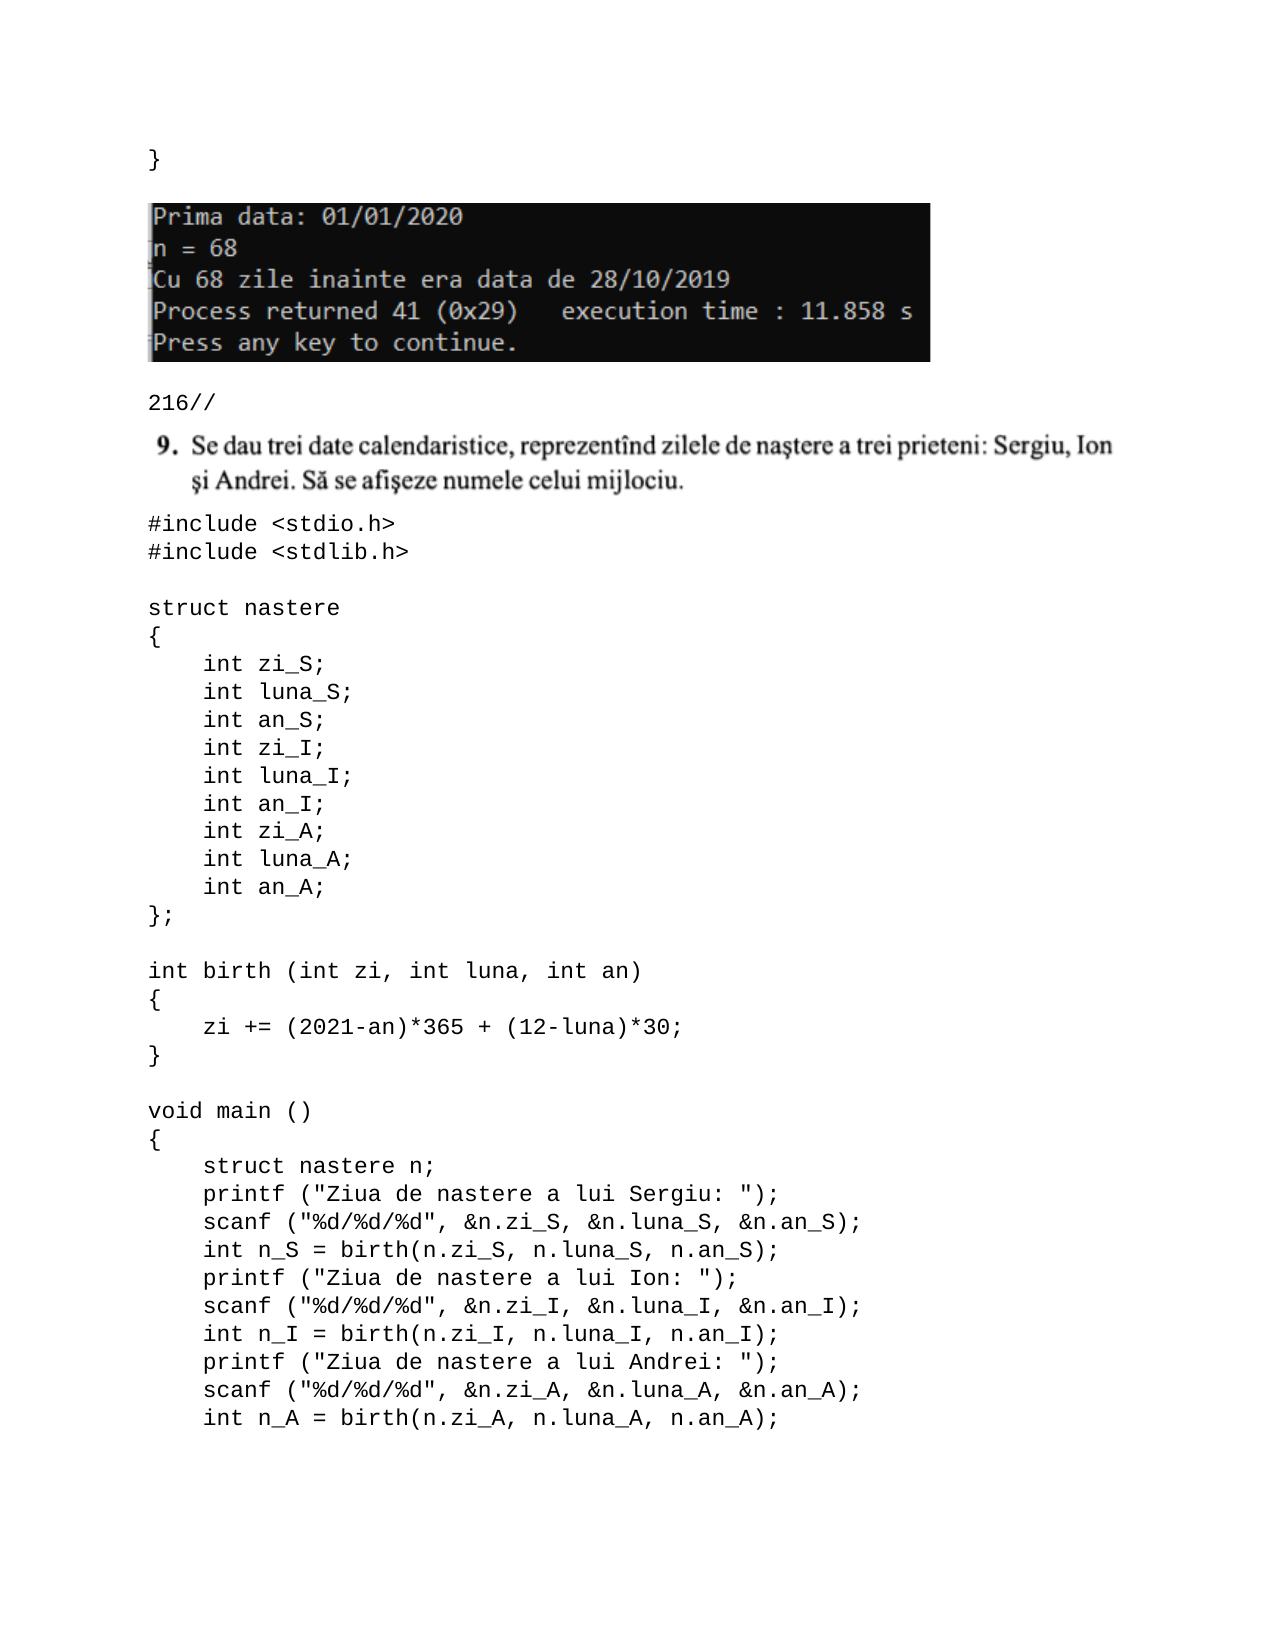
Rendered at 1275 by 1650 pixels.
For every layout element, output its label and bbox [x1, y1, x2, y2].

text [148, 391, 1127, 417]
picture [147, 419, 1128, 511]
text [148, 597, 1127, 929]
picture [147, 203, 931, 362]
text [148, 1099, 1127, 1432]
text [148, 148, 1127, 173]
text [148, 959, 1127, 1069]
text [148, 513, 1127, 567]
